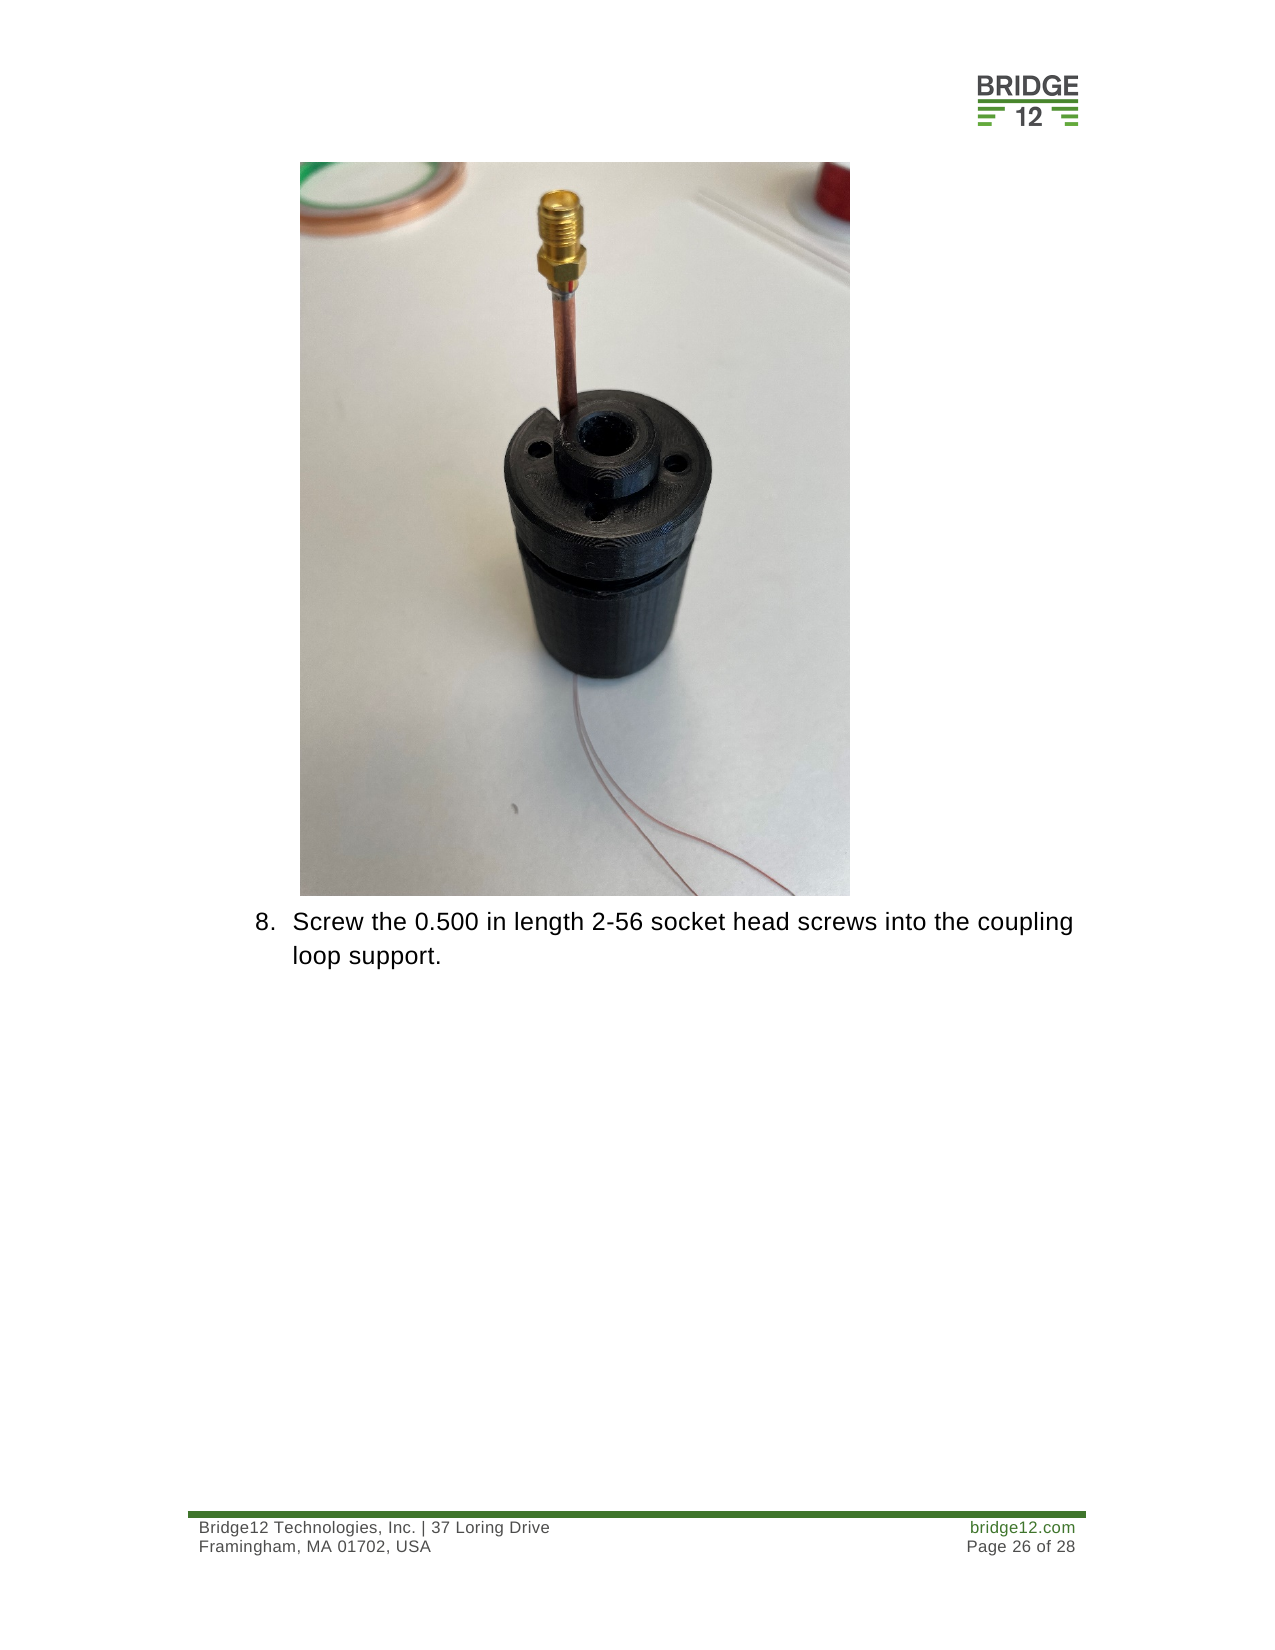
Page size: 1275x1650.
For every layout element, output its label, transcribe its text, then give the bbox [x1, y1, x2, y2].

picture [300, 162, 850, 896]
list Screw the 0.500 in length 2-56 socket head screws into the coupling loop support. [255, 907, 1087, 970]
picture [977, 75, 1079, 126]
